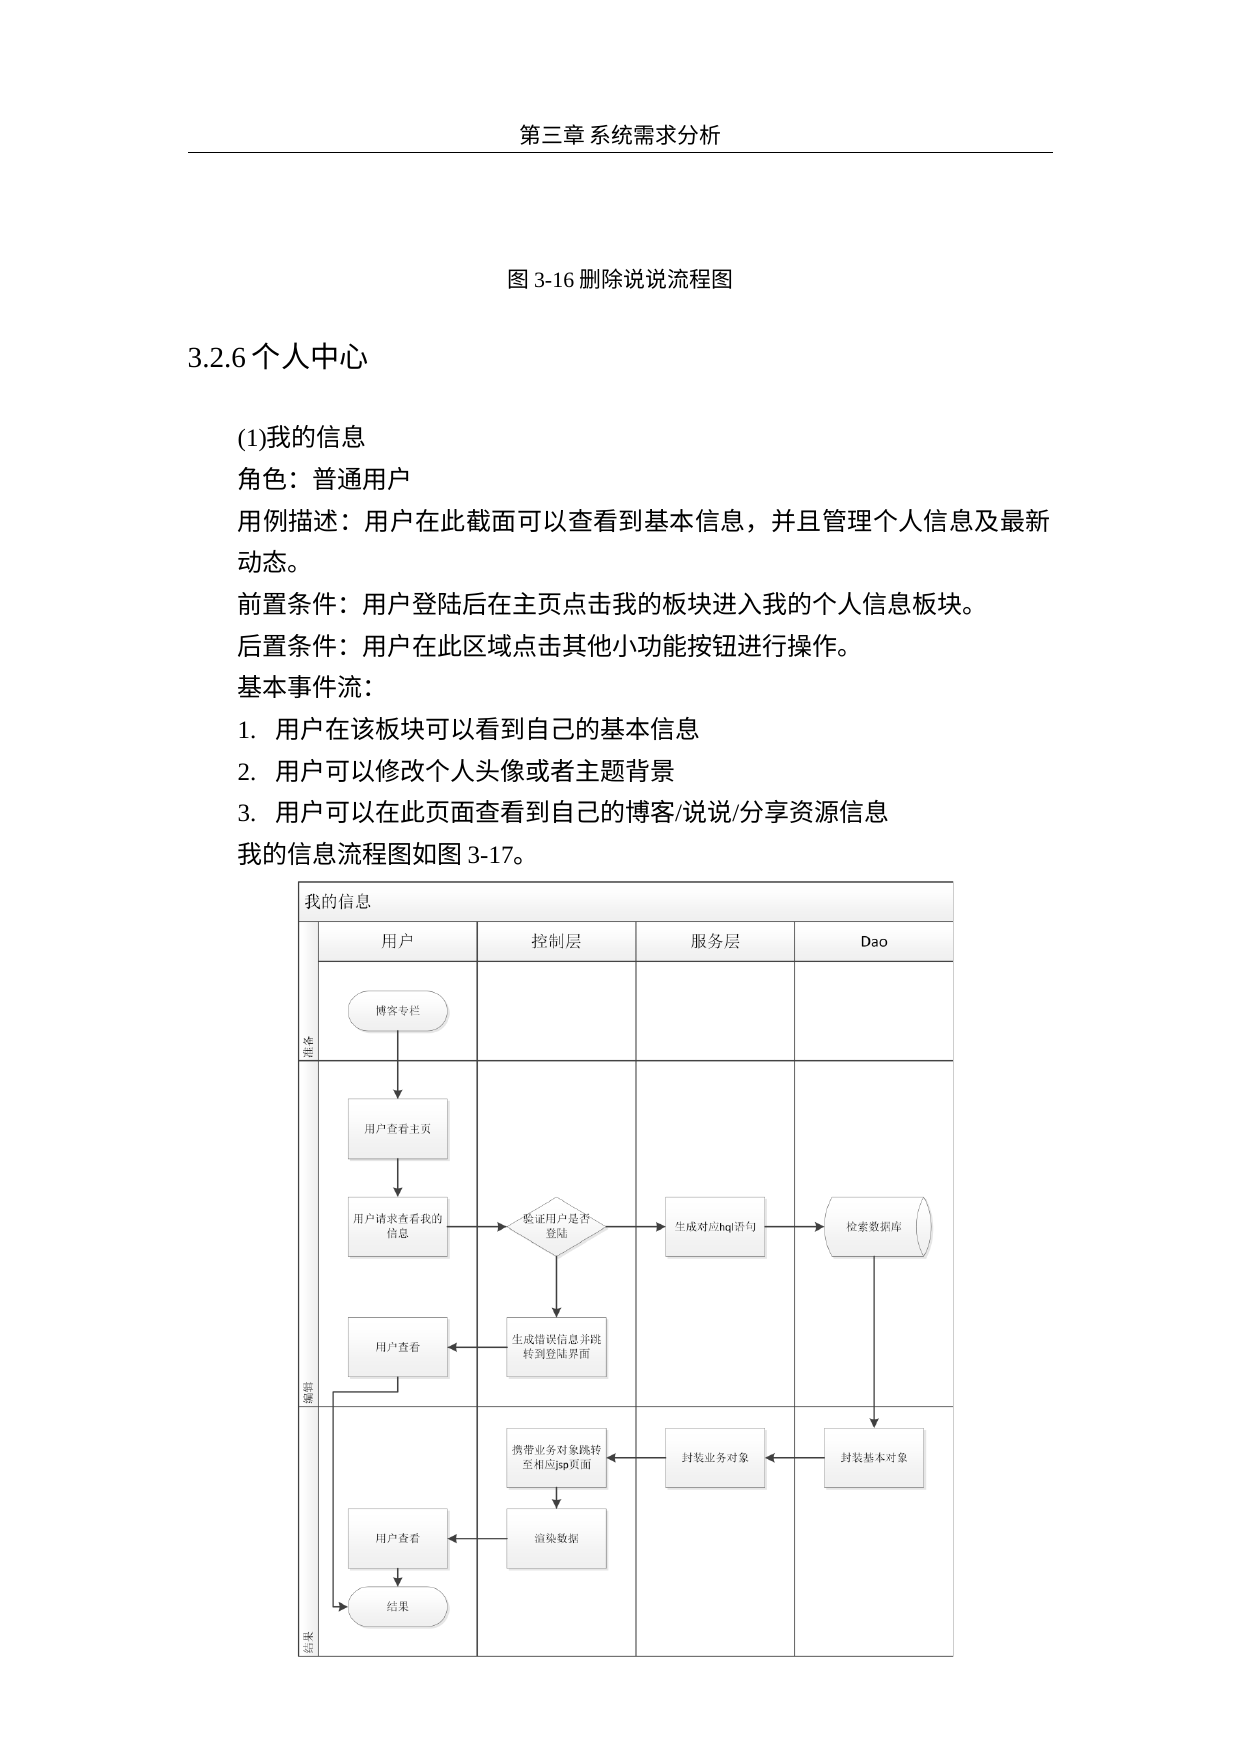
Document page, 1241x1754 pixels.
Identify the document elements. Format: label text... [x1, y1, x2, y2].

text (1)我的信息 [237, 413, 1053, 455]
text 我的信息流程图如图3-17。 [237, 830, 1053, 872]
text 角色：普通用户 [237, 455, 1053, 497]
text 3. 用户可以在此页面查看到自己的博客/说说/分享资源信息 [237, 788, 1053, 830]
picture [295, 881, 954, 1659]
list 用户在该板块可以看到自己的基本信息 [237, 705, 1053, 747]
text 图3-16 删除说说流程图 [187, 261, 1053, 295]
text 前置条件：用户登陆后在主页点击我的板块进入我的个人信息板块。 [237, 580, 1053, 622]
subtitle 3.2.6个人中心 [187, 320, 1053, 388]
text 基本事件流： [237, 663, 1053, 705]
text 用例描述：用户在此截面可以查看到基本信息，并且管理个人信息及最新动态。 [237, 497, 1053, 580]
text 后置条件：用户在此区域点击其他小功能按钮进行操作。 [237, 622, 1053, 663]
list 用户可以修改个人头像或者主题背景 [237, 747, 1053, 788]
